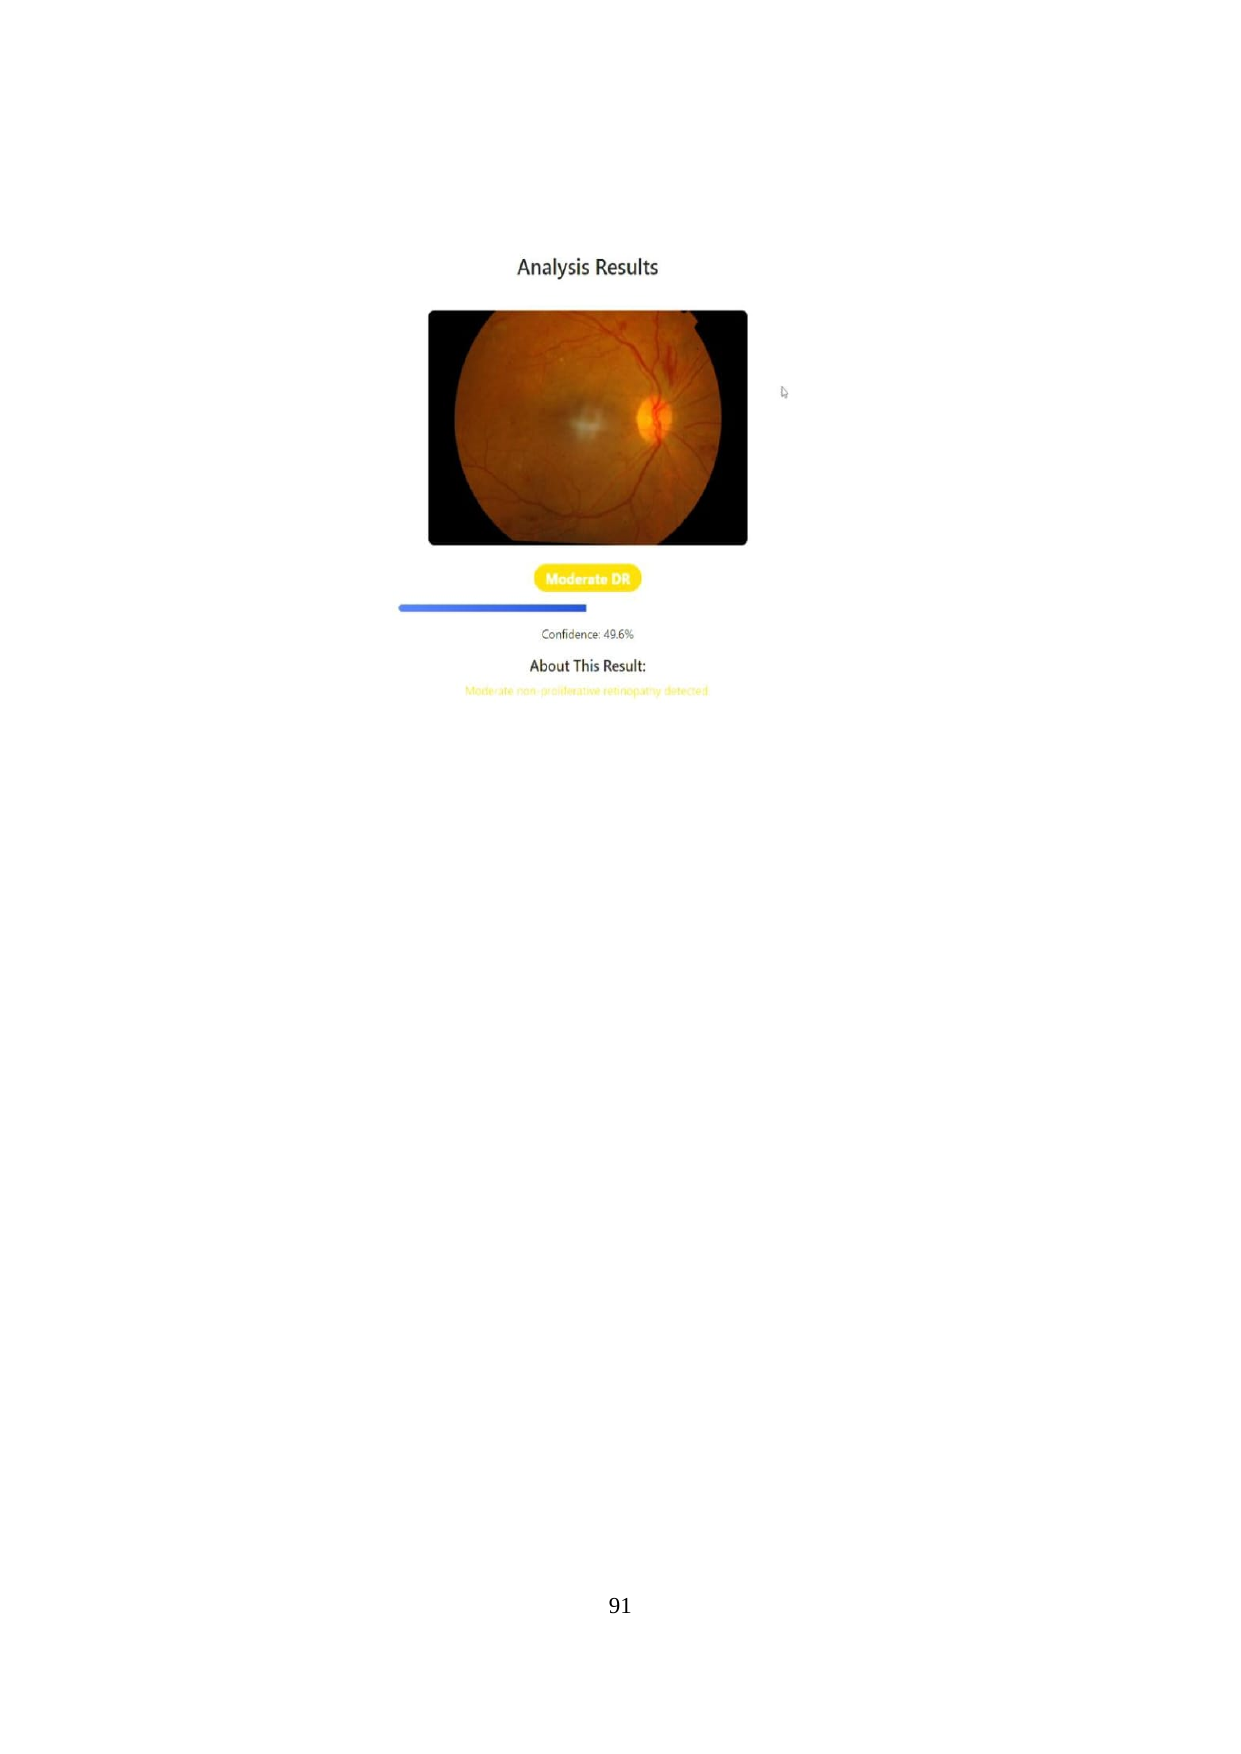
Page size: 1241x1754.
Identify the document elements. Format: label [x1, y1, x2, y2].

picture [75, 197, 1089, 761]
